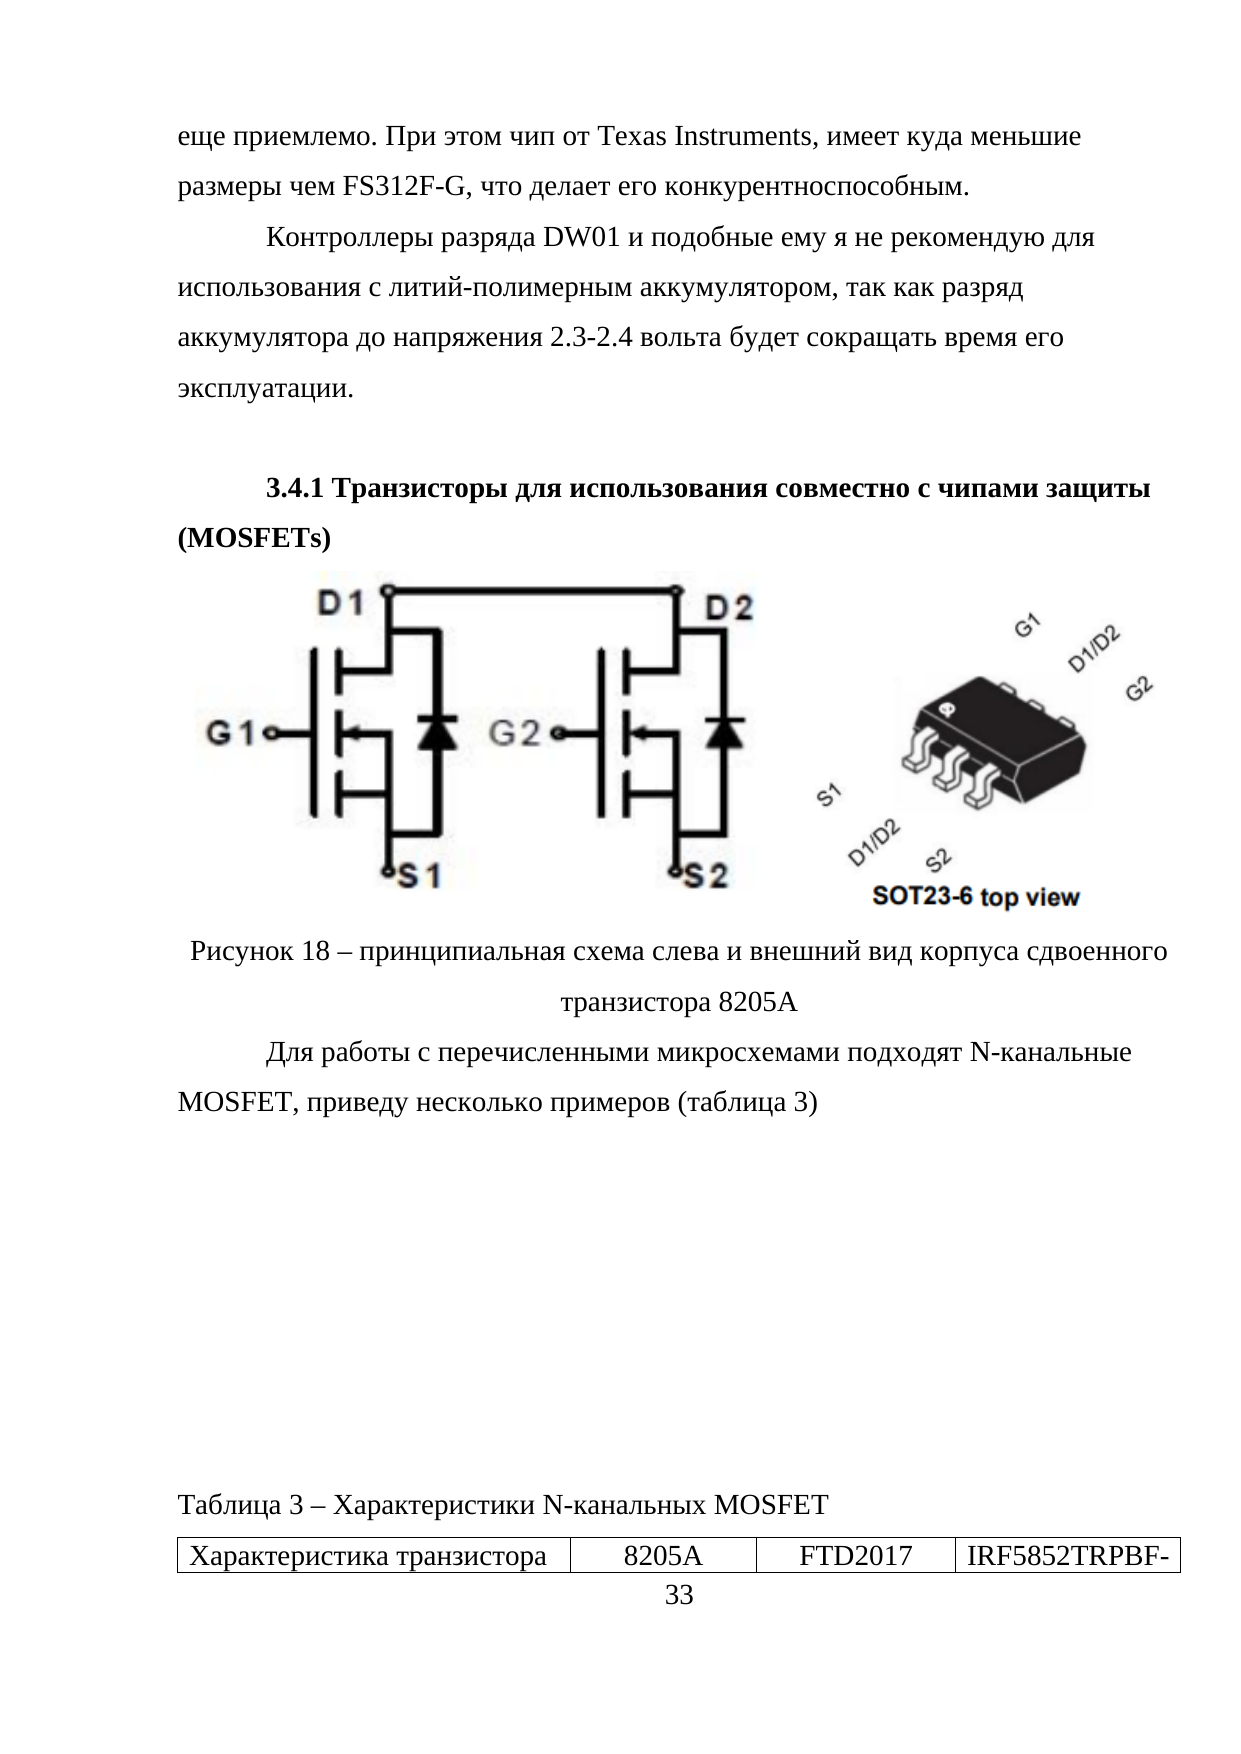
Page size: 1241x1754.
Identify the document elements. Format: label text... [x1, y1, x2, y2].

text Рисунок 18 – принципиальная схема слева и внешний вид корпуса сдвоенного транзистора 8205A [177, 933, 1181, 1017]
subtitle 3.4.1 Транзисторы для использования совместно с чипами защиты (MOSFETs) [177, 470, 1181, 554]
text Контроллеры разряда DW01 и подобные ему я не рекомендую для использования с литий-полимерным аккумулятором, так как разряд аккумулятора до напряжения 2.3-2.4 вольта будет сокращать время его эксплуатации. [177, 219, 1181, 403]
table_header 8205A (рисунок 18) [571, 1538, 756, 1572]
text Для работы с перечисленными микросхемами подходят N-канальные MOSFET, приведу несколько примеров (таблица 3) [177, 1034, 1181, 1118]
text Таблица 3 – Характеристики N-канальных MOSFET [177, 1487, 1181, 1521]
picture [189, 571, 1169, 917]
table_header FTD2017 [757, 1538, 955, 1572]
table_header IRF5852TRPBF-VB [956, 1538, 1180, 1572]
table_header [178, 1538, 570, 1572]
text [177, 118, 1181, 202]
